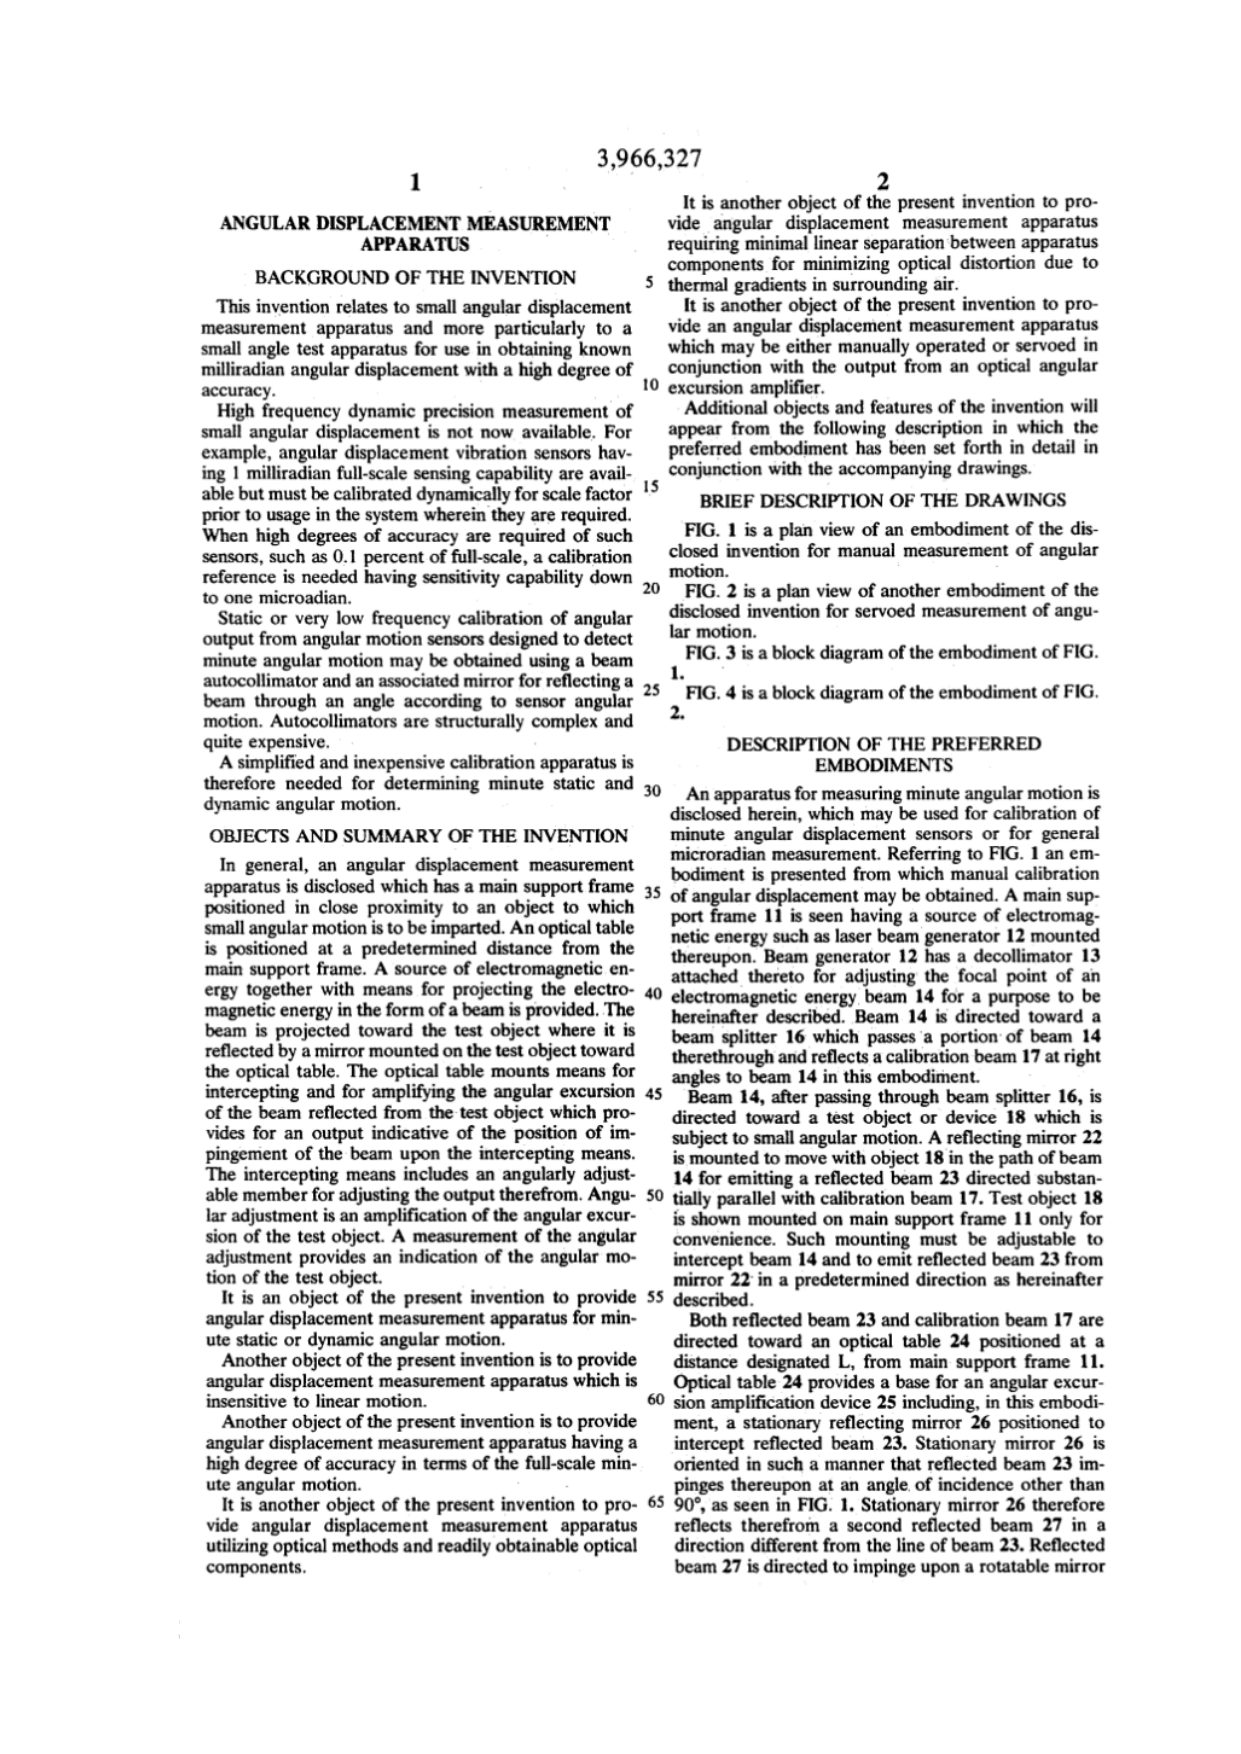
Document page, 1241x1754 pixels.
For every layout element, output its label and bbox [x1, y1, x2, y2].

picture [180, 120, 1134, 1640]
